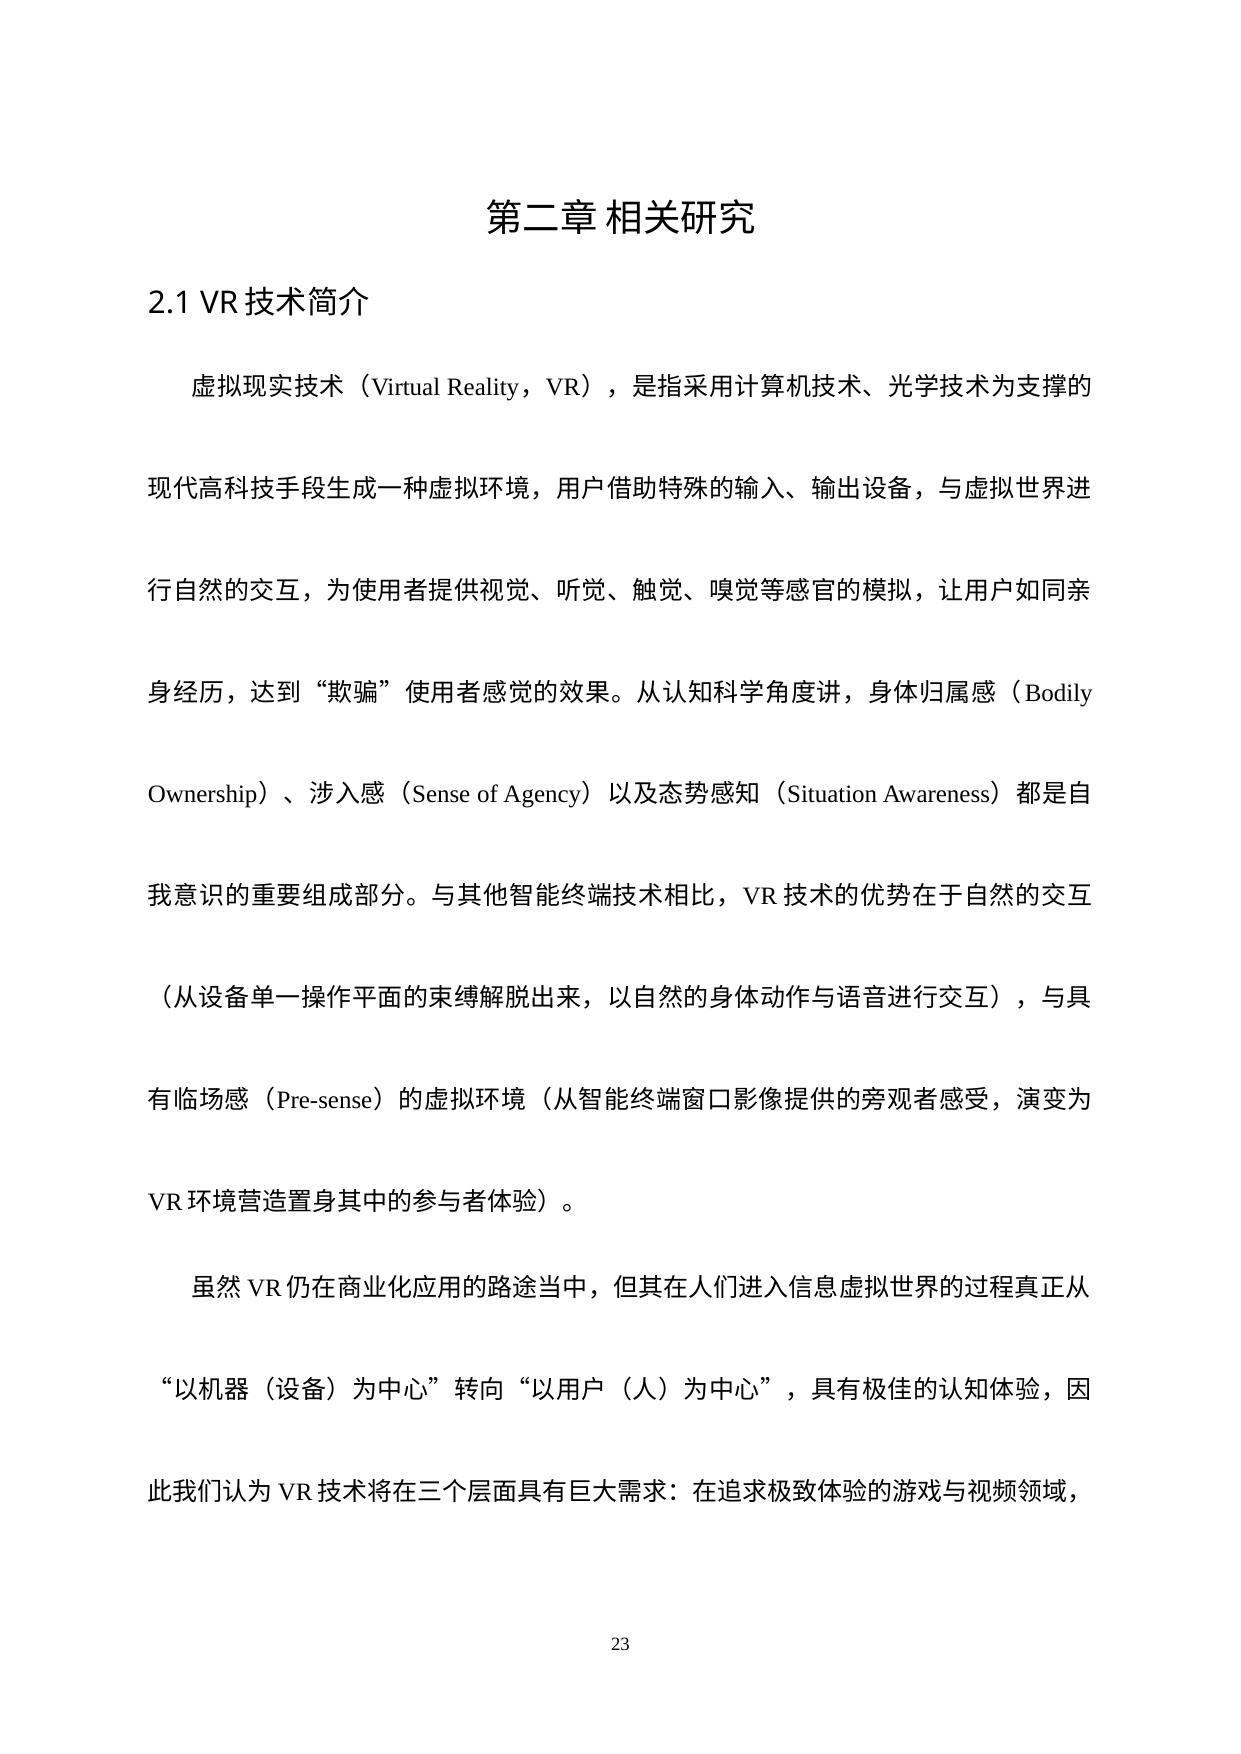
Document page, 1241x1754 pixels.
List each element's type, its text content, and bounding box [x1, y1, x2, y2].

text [148, 1252, 1092, 1523]
subtitle 第二章 相关研究 [148, 181, 1092, 249]
subtitle 2.1 VR技术简介 [148, 266, 1092, 334]
text 虚拟现实技术（Virtual Reality，VR），是指采用计算机技术、光学技术为支撑的现代高科技手段生成一种虚拟环境，用户借助特殊的输入、输出设备，与虚拟世界进行自然的交互，为使用者提供视觉、听觉、触觉、嗅觉等感官的模拟，让用户如同亲身经历，达到“欺骗”使用者感觉的效果。从认知科学角度讲，身体归属感（Bodily Ownership）、涉入感（Sense of Agency）以及态势感知（Situation Awareness）都是自我意识的重要组成部分。与其他智能终端技术相比，VR技术的优势在于自然的交互（从设备单一操作平面的束缚解脱出来，以自然的身体动作与语音进行交互），与具有临场感（Pre-sense）的虚拟环境（从智能终端窗口影像提供的旁观者感受，演变为VR环境营造置身其中的参与者体验）。 [148, 351, 1092, 1233]
